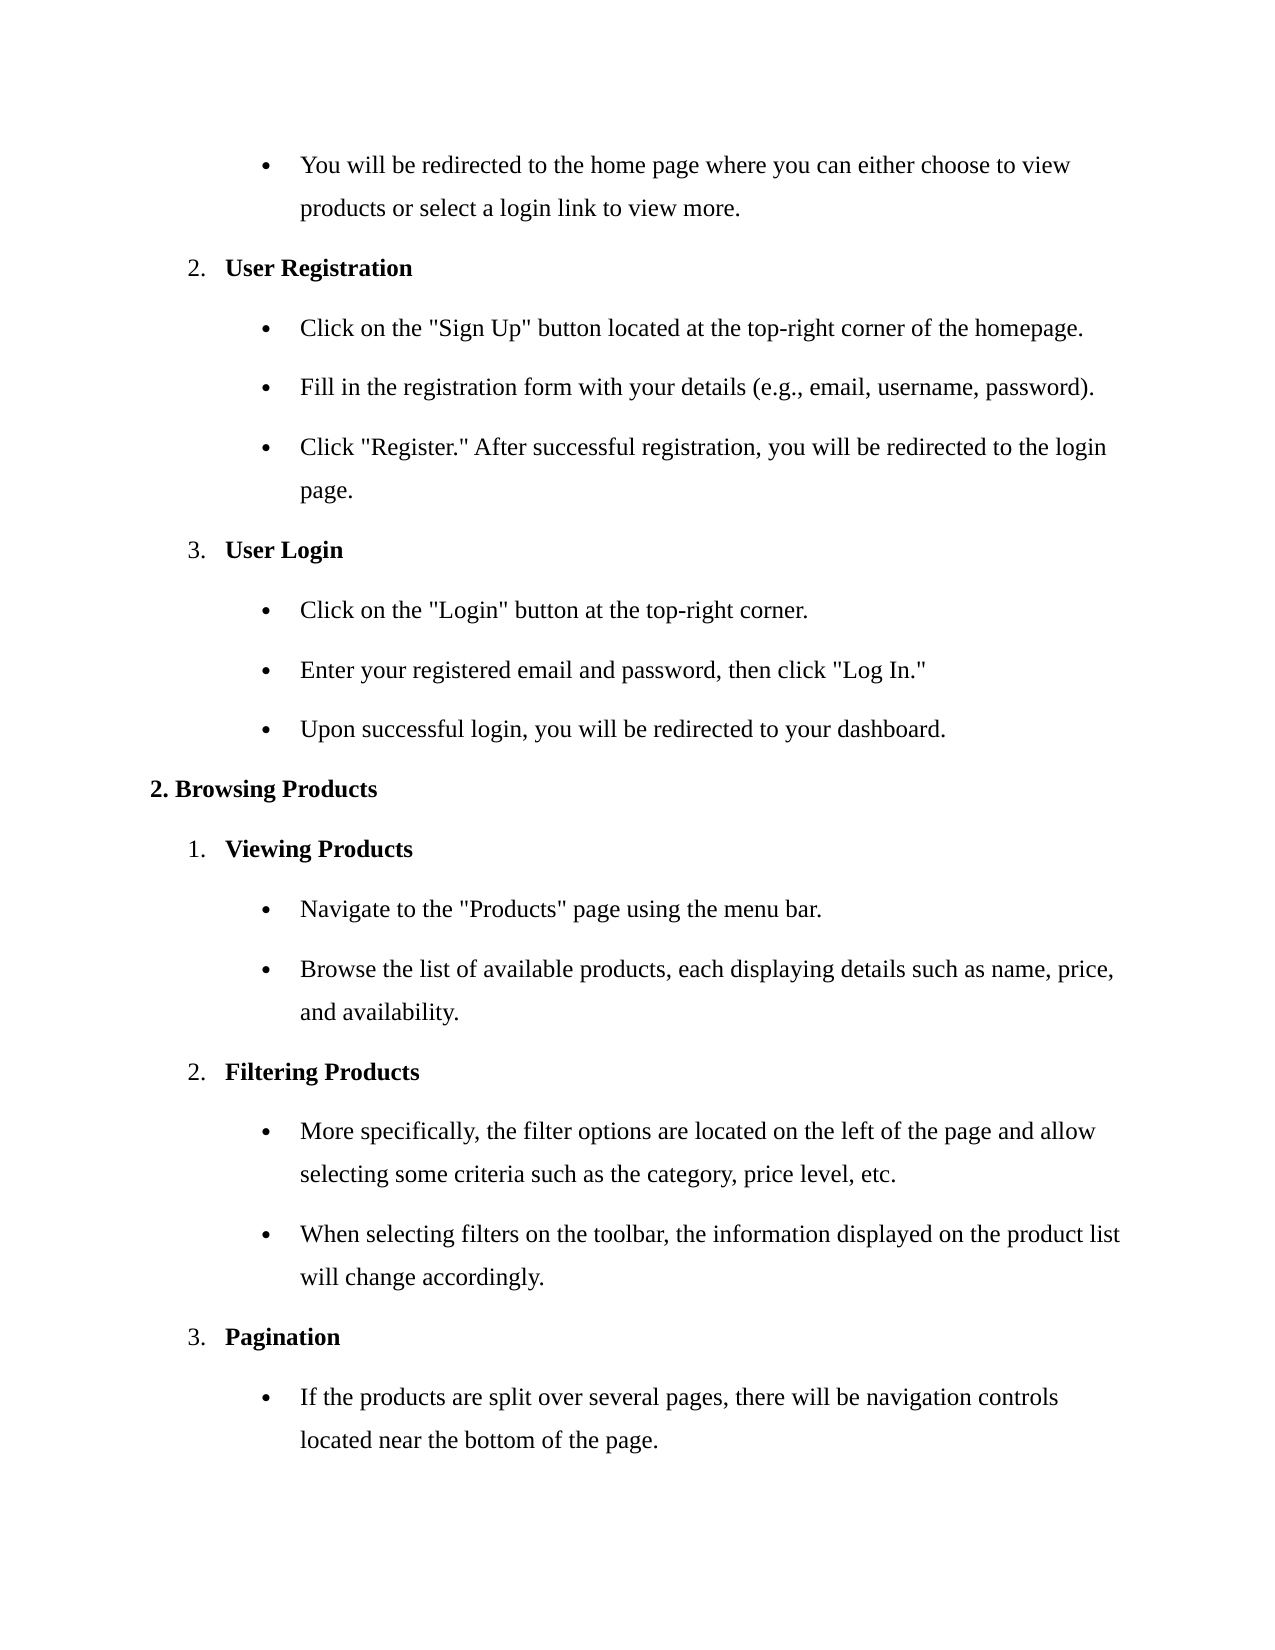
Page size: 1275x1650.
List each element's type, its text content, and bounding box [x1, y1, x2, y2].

list Upon successful login, you will be redirected to your dashboard. [262, 714, 1125, 743]
list When selecting filters on the toolbar, the information displayed on the product list will change accordingly. [262, 1219, 1125, 1291]
list Navigate to the "Products" page using the menu bar. [262, 894, 1125, 923]
list Enter your registered email and password, then click "Log In." [262, 655, 1125, 683]
list Fill in the registration form with your details (e.g., email, username, password). [262, 372, 1125, 401]
list If the products are split over several pages, there will be navigation controls located near the bottom of the page. [262, 1382, 1125, 1454]
list Click on the "Login" button at the top-right corner. [262, 595, 1125, 624]
list User Login [187, 535, 1125, 564]
list User Registration [187, 253, 1125, 282]
list Viewing Products [187, 834, 1125, 863]
list Click on the "Sign Up" button located at the top-right corner of the homepage. [262, 313, 1125, 341]
list You will be redirected to the home page where you can either choose to view products or select a login link to view more. [262, 150, 1125, 222]
list More specifically, the filter options are located on the left of the page and allow selecting some criteria such as the category, price level, etc. [262, 1116, 1125, 1188]
text 2. Browsing Products [150, 774, 1125, 803]
list Pagination [187, 1322, 1125, 1351]
list Browse the list of available products, each displaying details such as name, price, and availability. [262, 954, 1125, 1026]
list Filtering Products [187, 1057, 1125, 1085]
list Click "Register." After successful registration, you will be redirected to the login page. [262, 432, 1125, 504]
